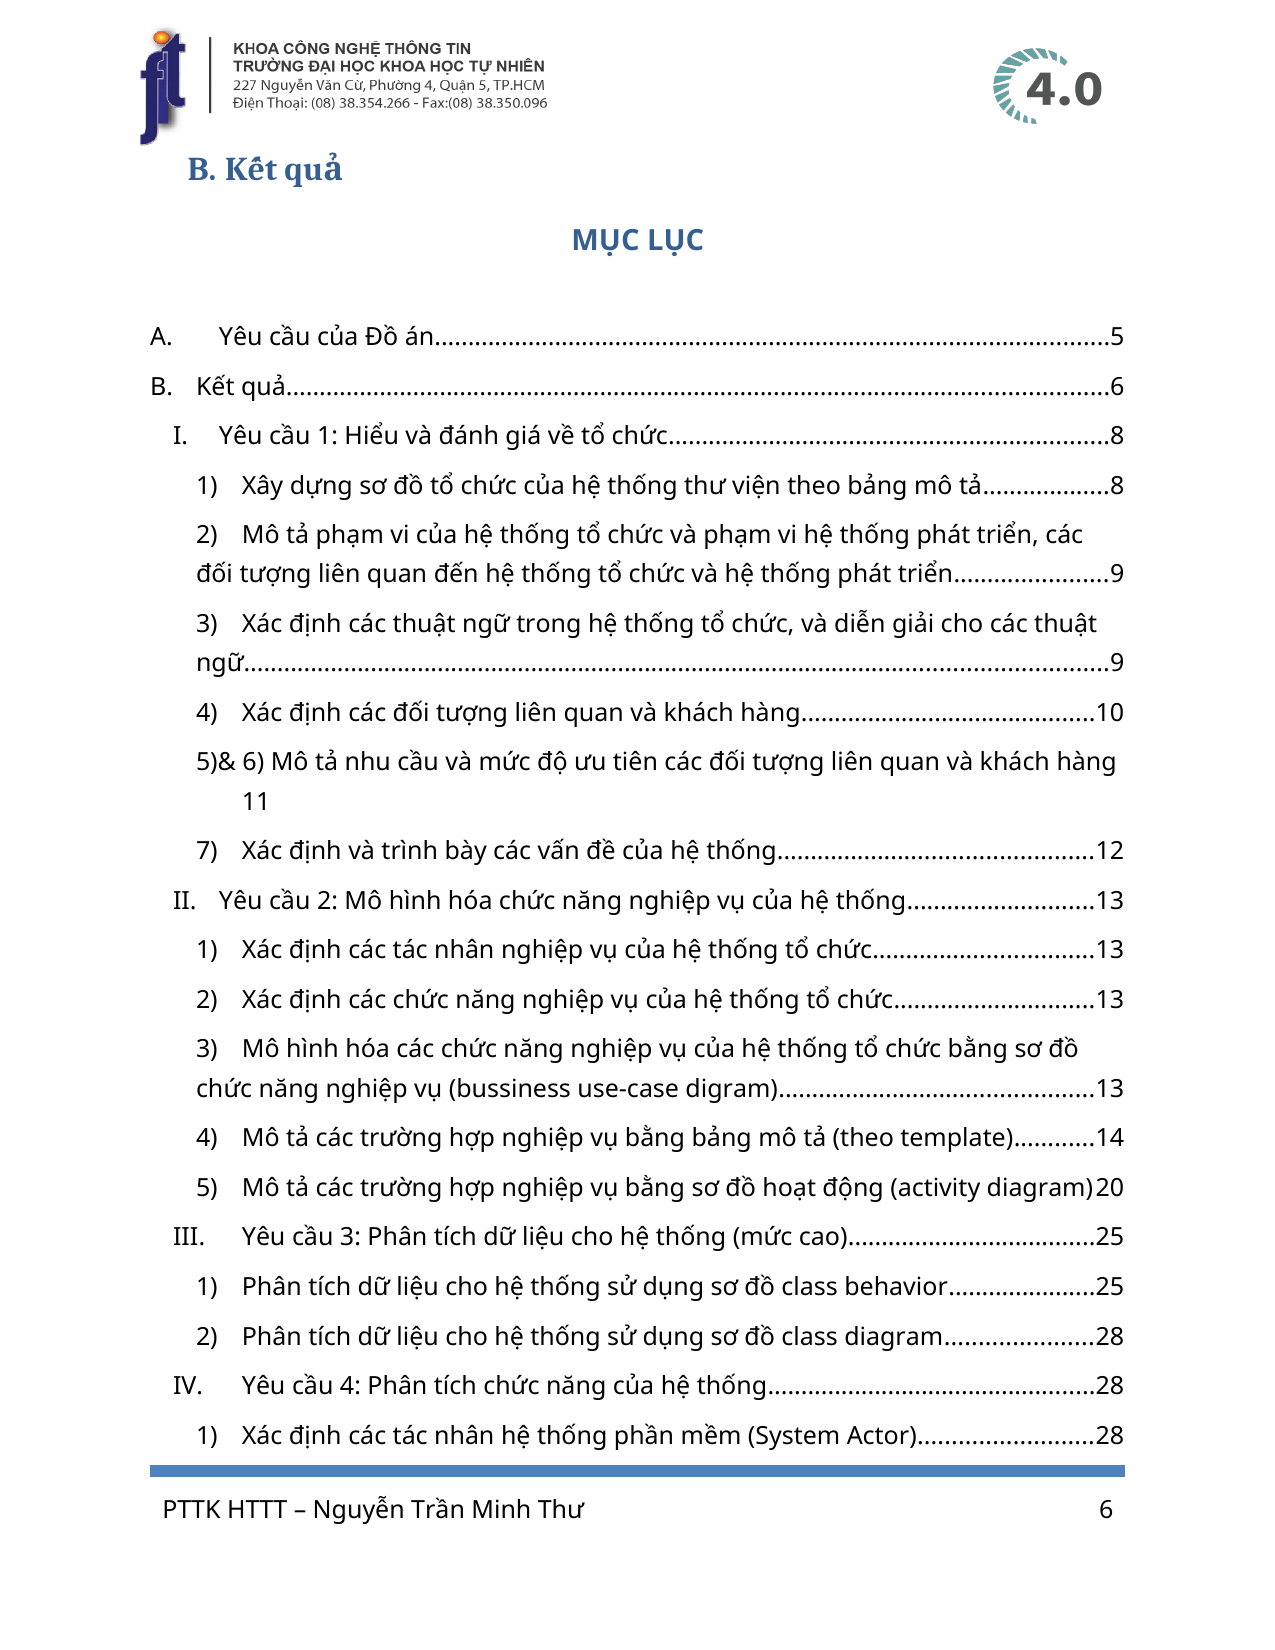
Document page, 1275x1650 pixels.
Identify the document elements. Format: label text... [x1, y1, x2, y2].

picture [117, 21, 580, 167]
subtitle Kết quả [187, 150, 1125, 188]
picture [985, 41, 1108, 127]
